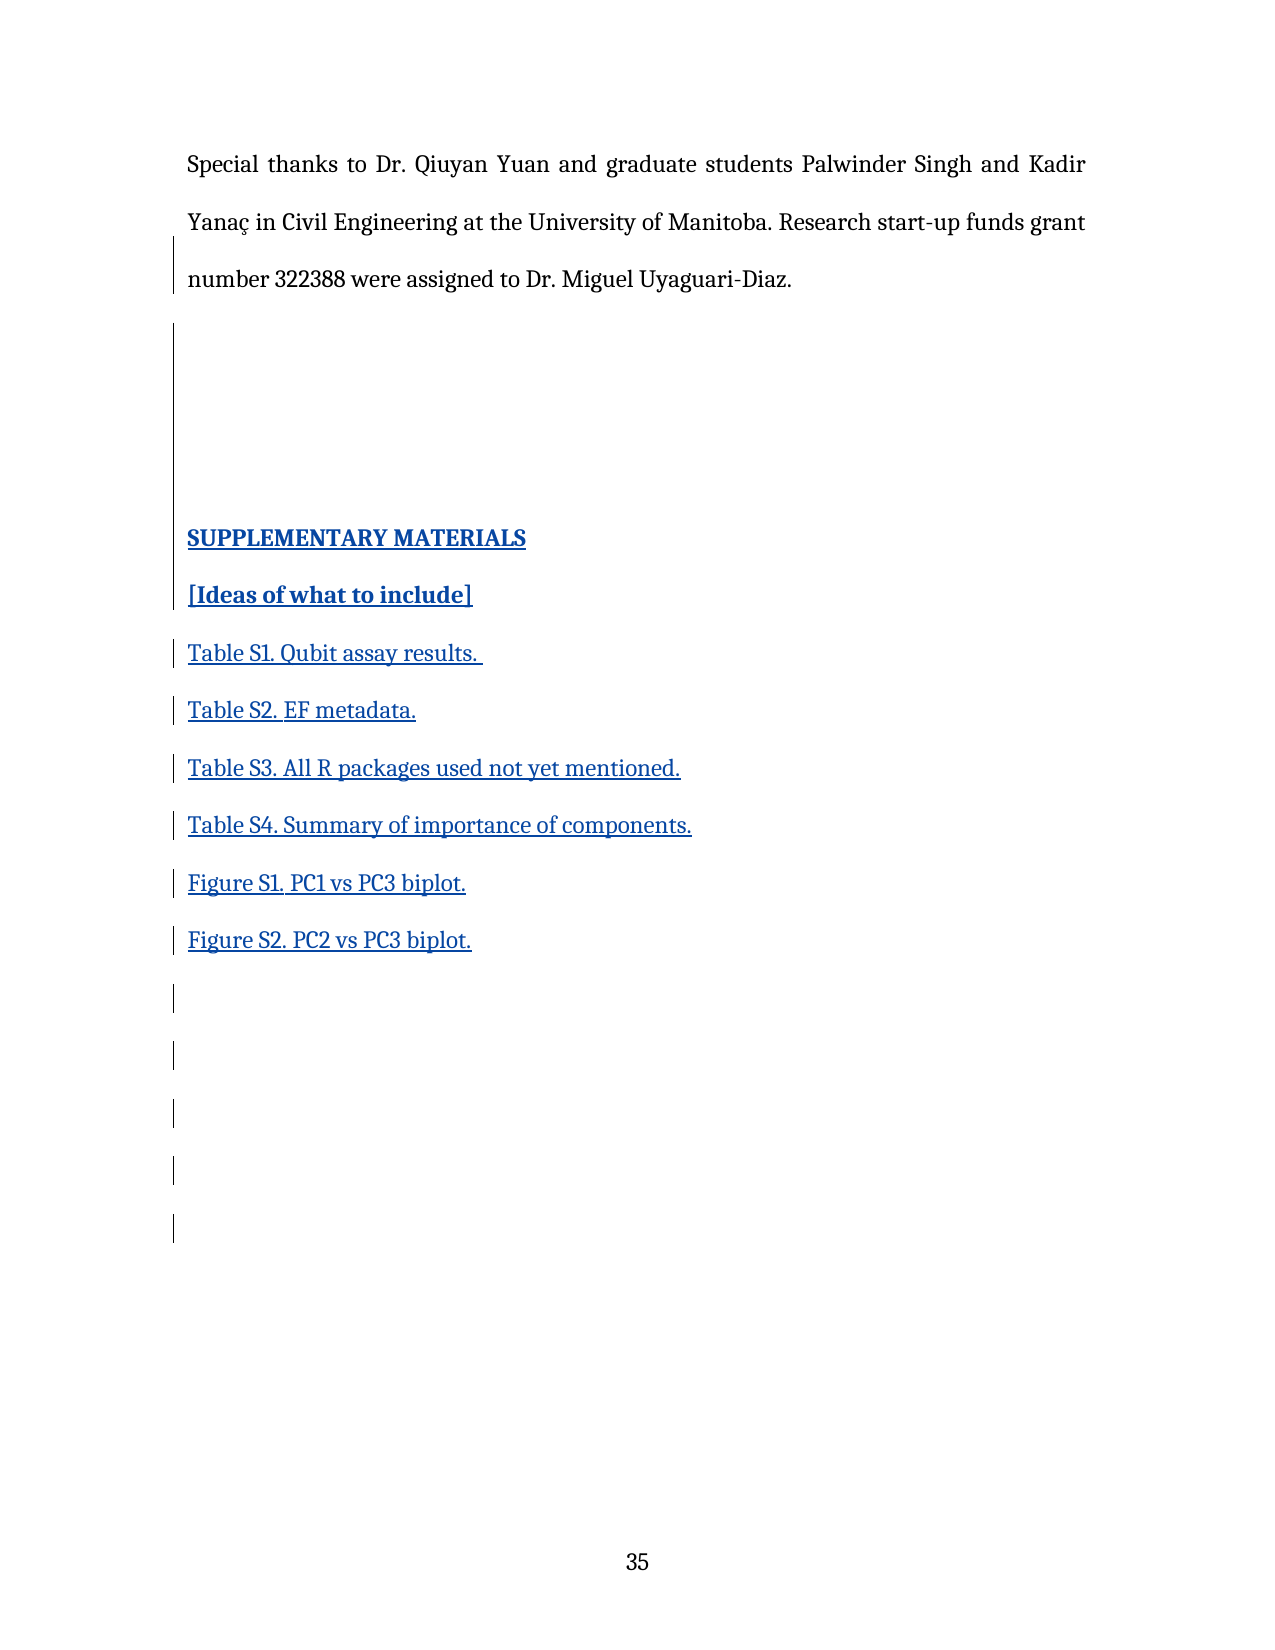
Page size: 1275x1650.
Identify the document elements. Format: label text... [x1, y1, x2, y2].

text Special thanks to Dr. Qiuyan Yuan and graduate students Palwinder Singh and Kadir Yanaç in Civil Engineering at the University of Manitoba. Research start-up funds grant number 322388 were assigned to Dr. Miguel Uyaguari-Diaz. [187, 150, 1087, 294]
